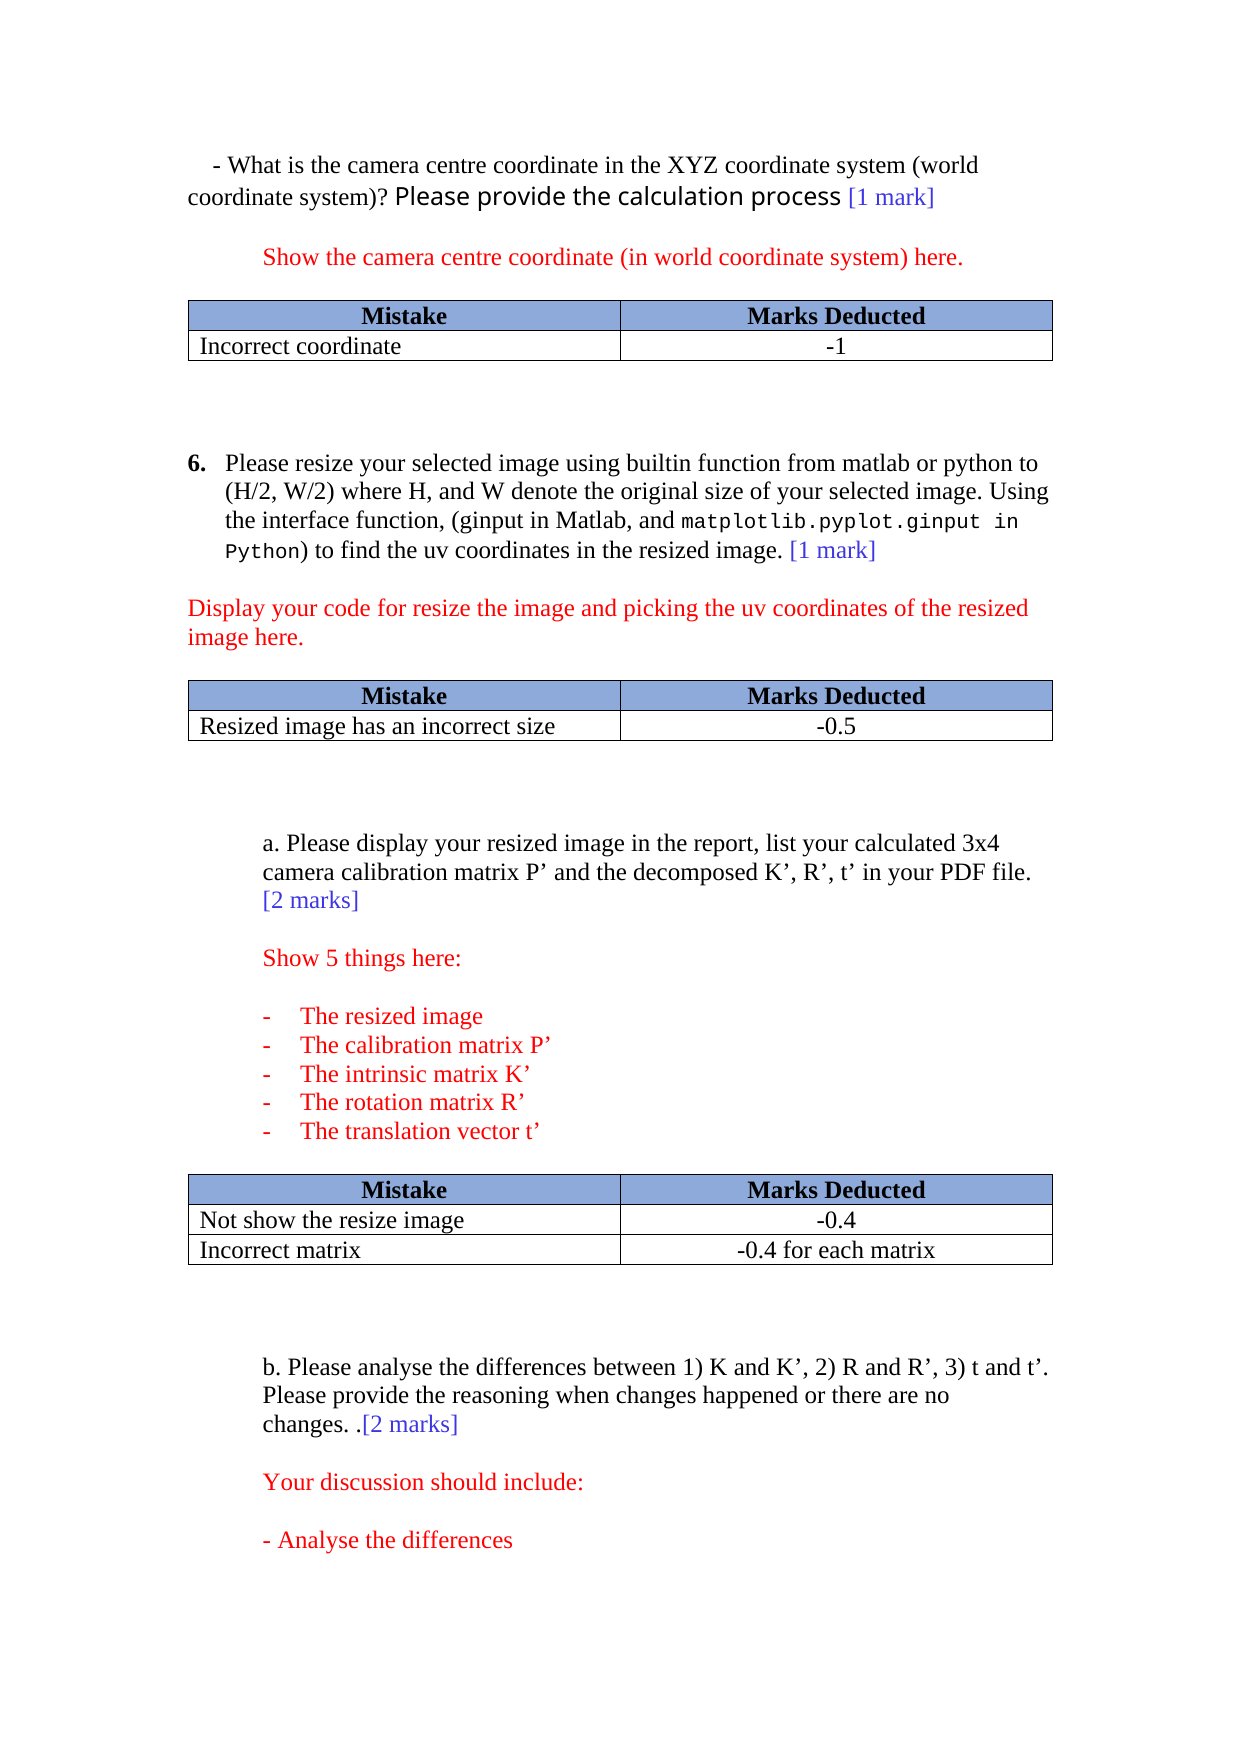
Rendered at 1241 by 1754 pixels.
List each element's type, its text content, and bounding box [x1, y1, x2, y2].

text b. Please analyse the differences between 1) K and K’, 2) R and R’, 3) t and t’. Please provide the reasoning when changes happened or there are no changes. .[2 marks] [262, 1352, 1053, 1438]
list Please resize your selected image using builtin function from matlab or python to (H/2, W/2) where H, and W denote the original size of your selected image. Using the interface function, (ginput in Matlab, and matplotlib.pyplot.ginput in Python) to find the uv coordinates in the resized image. [1 mark] [187, 448, 1053, 564]
table_cell -0.4 for each matrix [621, 1235, 1052, 1263]
table_header Marks Deducted [621, 681, 1052, 710]
text Display your code for resize the image and picking the uv coordinates of the resized image here. [187, 593, 1053, 651]
text Your discussion should include: [262, 1467, 1053, 1496]
table_header Mistake [189, 301, 620, 330]
table_cell -1 [621, 331, 1052, 359]
table_cell Incorrect matrix [189, 1235, 620, 1263]
list The rotation matrix R’ [262, 1087, 1053, 1116]
table_header Mistake [189, 681, 620, 710]
table_header Marks Deducted [621, 1175, 1052, 1204]
list The resized image [262, 1001, 1053, 1030]
text Show 5 things here: [187, 943, 1053, 972]
list The calibration matrix P’ [262, 1030, 1053, 1059]
table_cell Incorrect coordinate [189, 331, 620, 359]
table_cell Not show the resize image [189, 1205, 620, 1234]
list The translation vector t’ [262, 1116, 1053, 1145]
text a. Please display your resized image in the report, list your calculated 3x4 camera calibration matrix P’ and the decomposed K’, R’, t’ in your PDF file. [2 marks] [262, 828, 1053, 914]
text - Analyse the differences [262, 1525, 1053, 1554]
table_header Mistake [189, 1175, 620, 1204]
table_cell Resized image has an incorrect size [189, 711, 620, 740]
table_header Marks Deducted [621, 301, 1052, 330]
text - What is the camera centre coordinate in the XYZ coordinate system (world coordinate system)? Please provide the calculation process [1 mark] [187, 150, 1053, 213]
table_cell -0.4 [621, 1205, 1052, 1234]
table_cell -0.5 [621, 711, 1052, 740]
list The intrinsic matrix K’ [262, 1059, 1053, 1087]
text Show the camera centre coordinate (in world coordinate system) here. [262, 242, 1053, 271]
